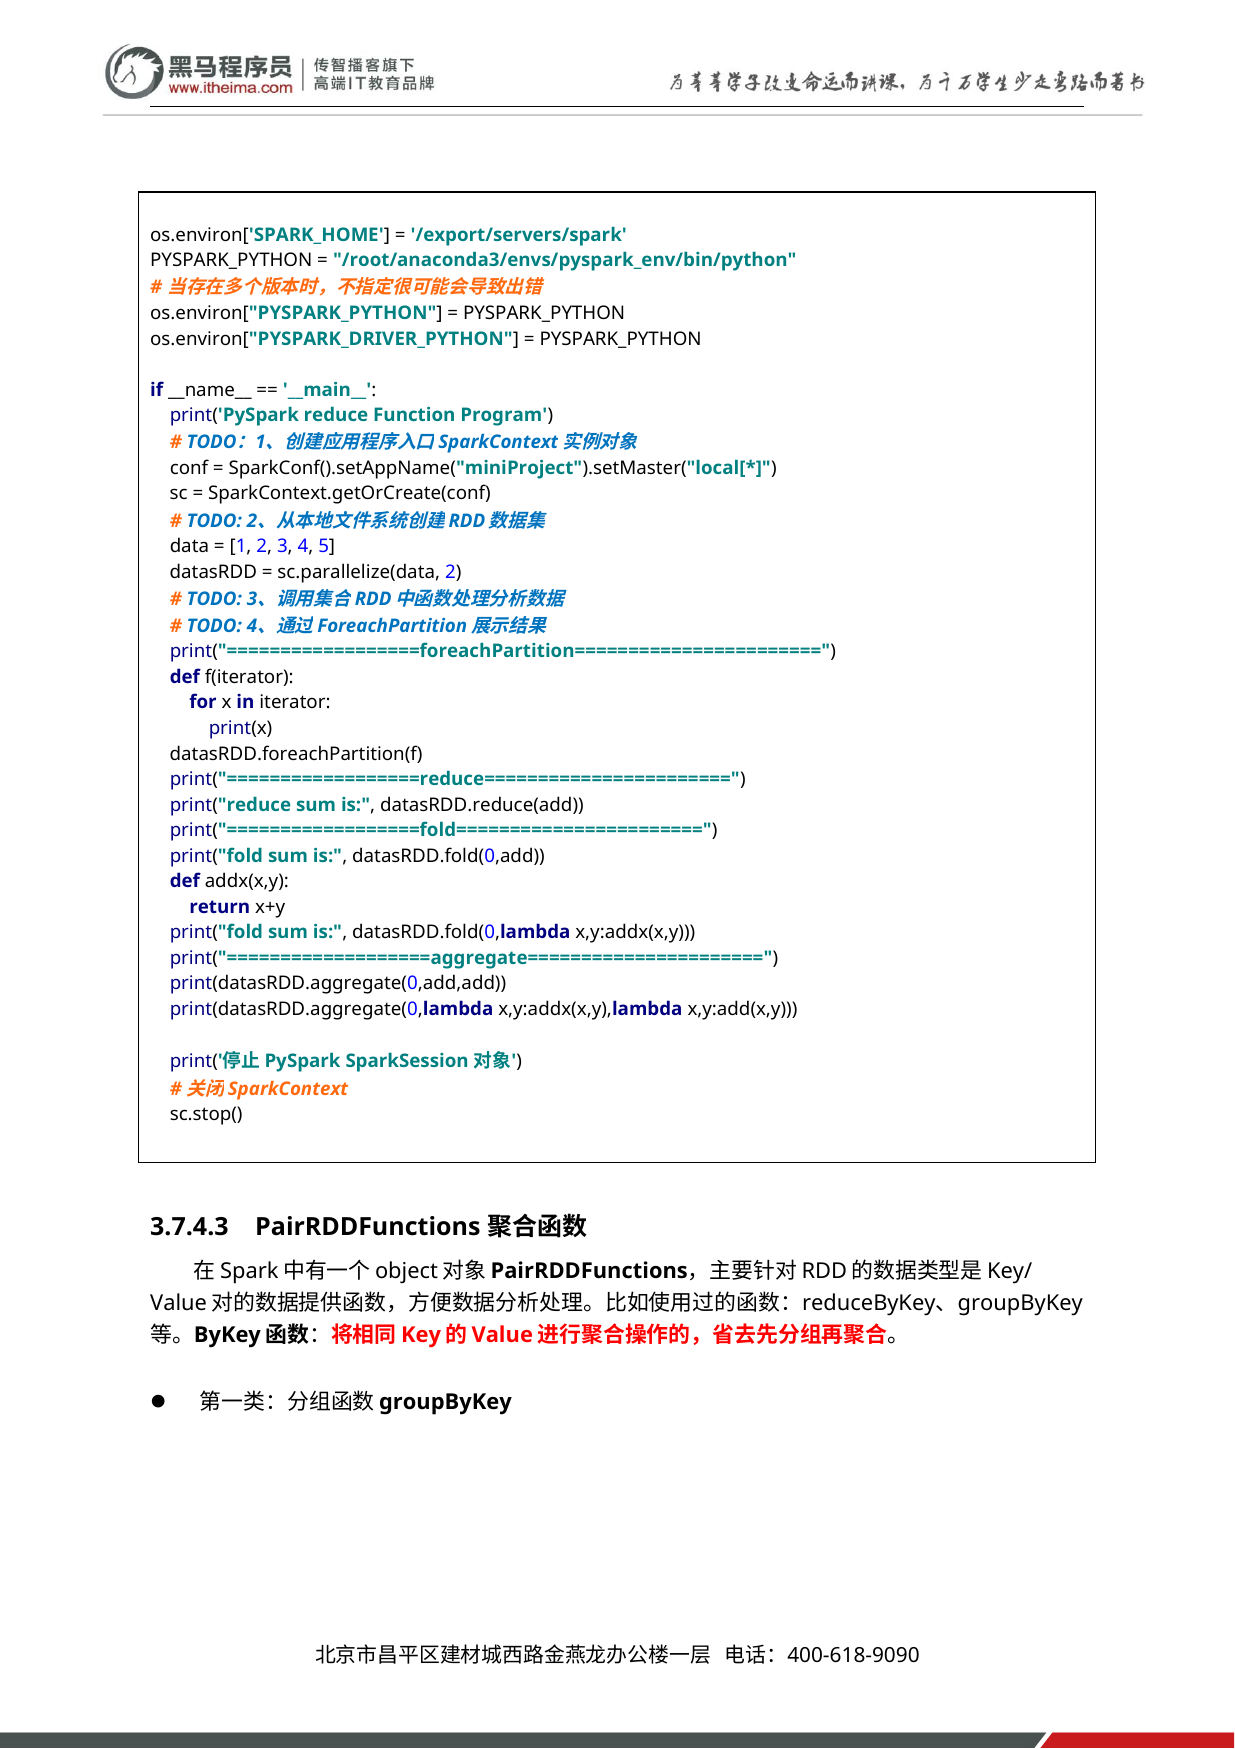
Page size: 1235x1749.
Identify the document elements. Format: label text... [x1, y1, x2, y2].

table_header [139, 193, 1095, 1162]
list 第一类：分组函数groupByKey [150, 1384, 1084, 1416]
picture [0, 1673, 1235, 1748]
text 在Spark中有一个object对象PairRDDFunctions，主要针对RDD的数据类型是Key/Value对的数据提供函数，方便数据分析处理。比如使用过的函数：reduceByKey、groupByKey等。ByKey函数：将相同Key的Value进行聚合操作的，省去先分组再聚合。 [150, 1253, 1084, 1348]
subtitle PairRDDFunctions 聚合函数 [150, 1206, 1084, 1243]
picture [0, 0, 1235, 123]
